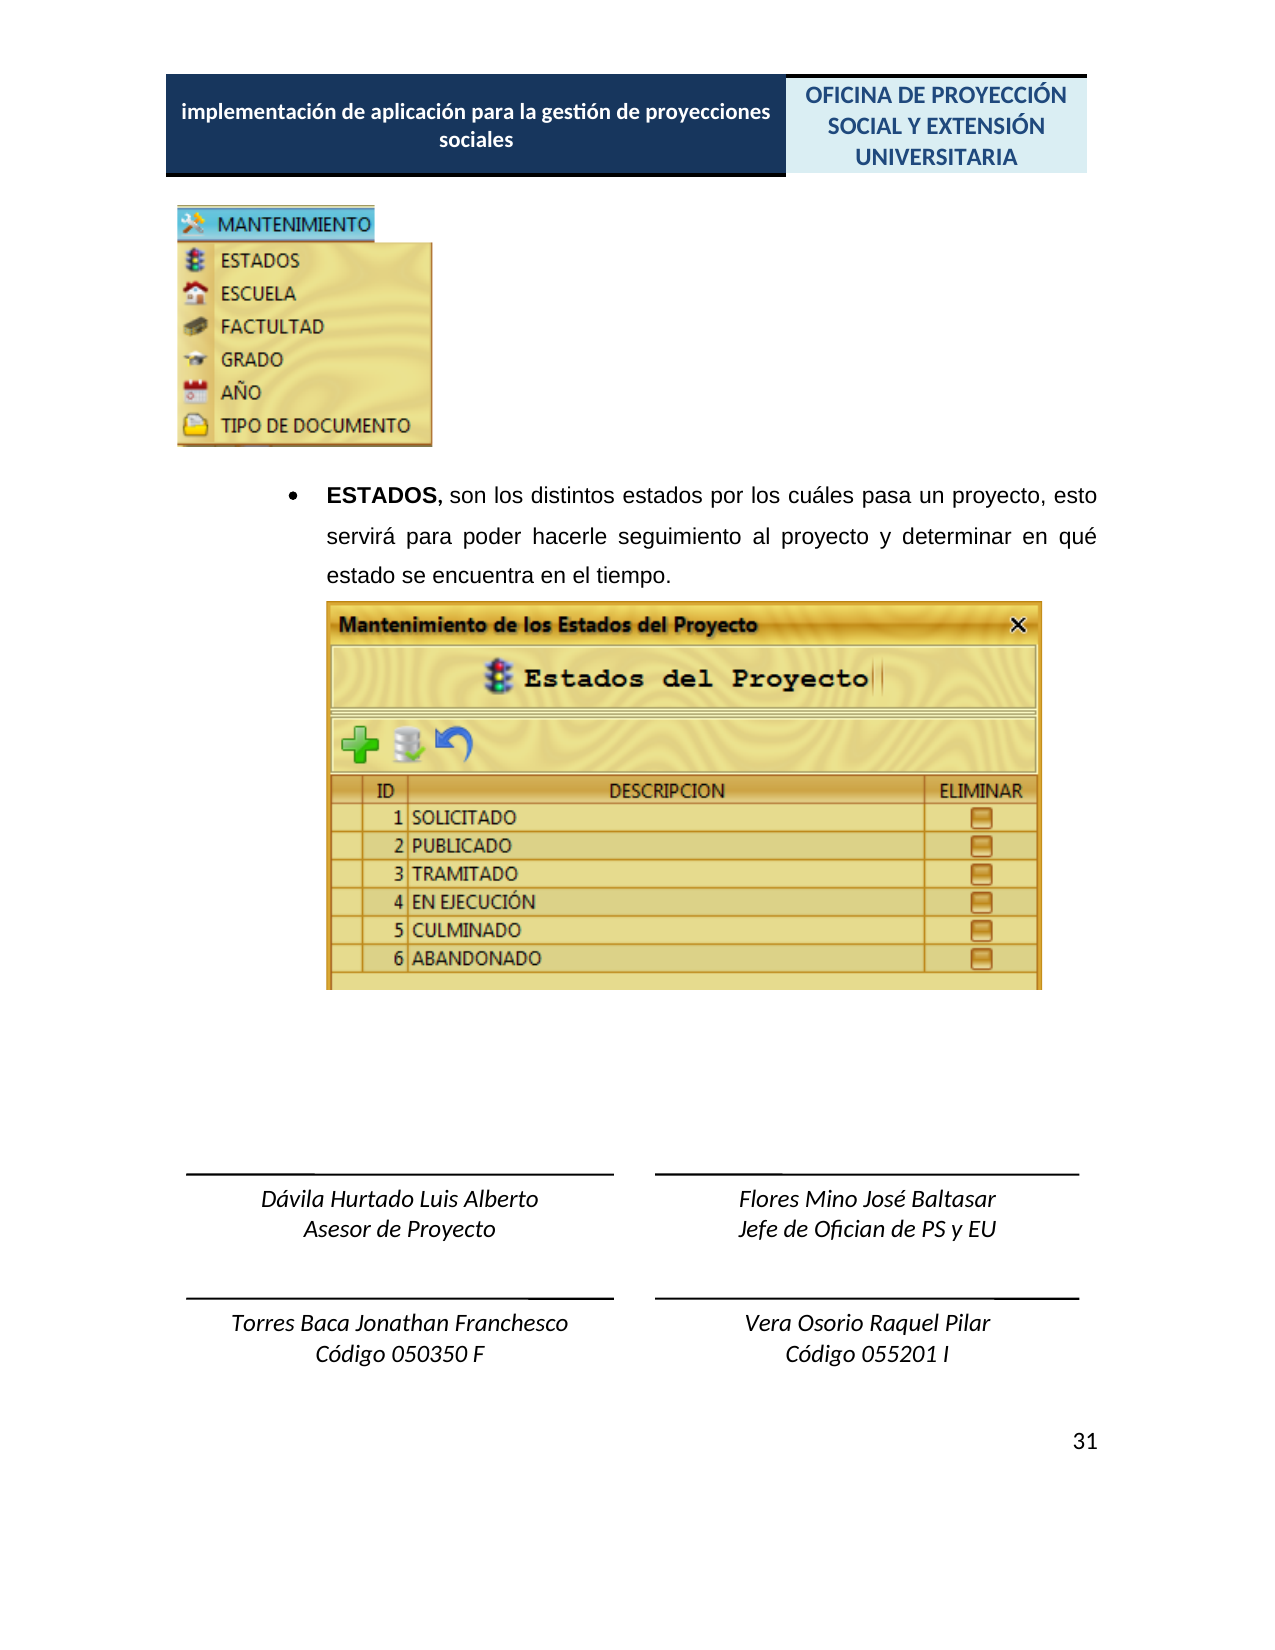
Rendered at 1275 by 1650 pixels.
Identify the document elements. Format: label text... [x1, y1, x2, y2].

picture [326, 601, 1043, 990]
picture [177, 205, 433, 447]
list ESTADOS, son los distintos estados por los cuáles pasa un proyecto, esto servirá para poder hacerle seguimiento al proyecto y determinar en qué estado se encuentra en el tiempo. [289, 481, 1098, 588]
